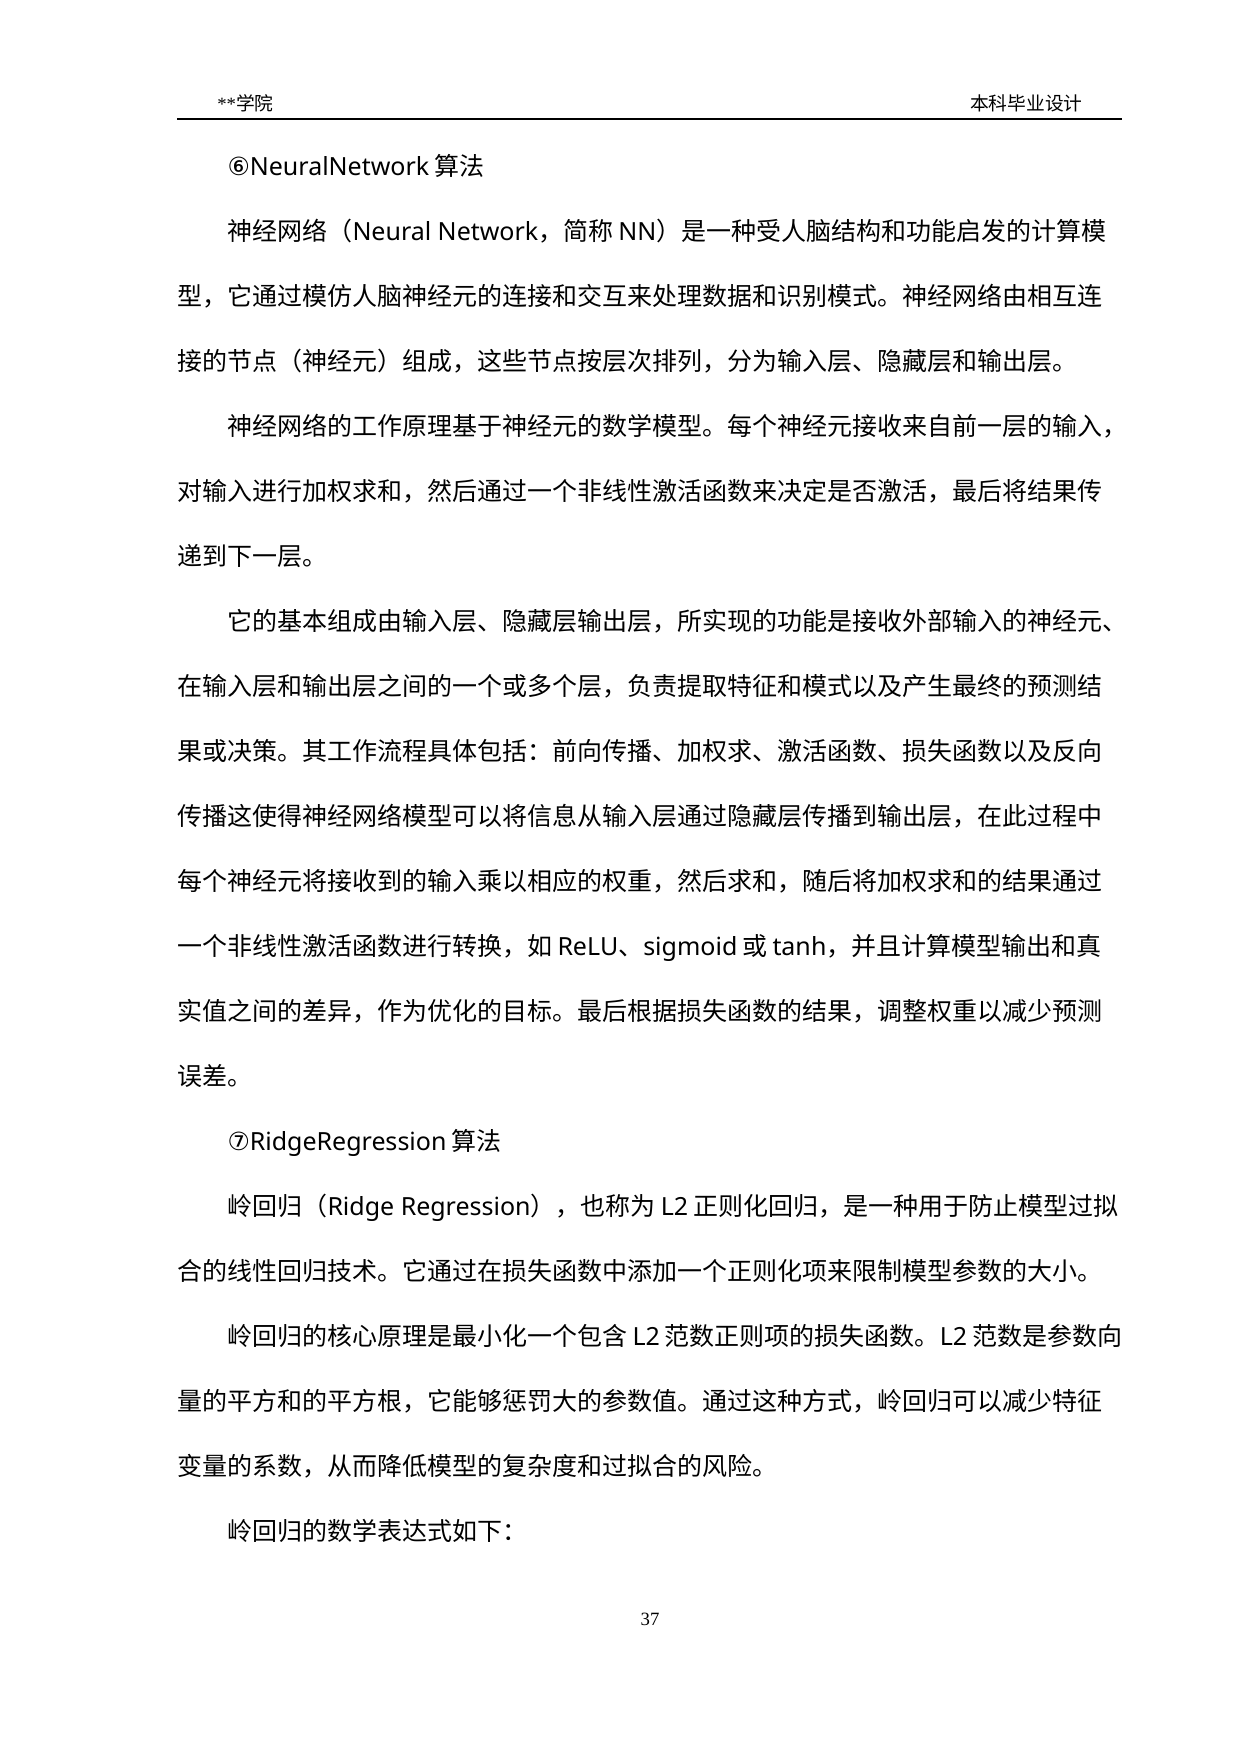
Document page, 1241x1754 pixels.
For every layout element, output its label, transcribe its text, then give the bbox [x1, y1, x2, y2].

text 神经网络（Neural Network，简称NN）是一种受人脑结构和功能启发的计算模型，它通过模仿人脑神经元的连接和交互来处理数据和识别模式。神经网络由相互连接的节点（神经元）组成，这些节点按层次排列，分为输入层、隐藏层和输出层。 [177, 197, 1122, 392]
text 岭回归的数学表达式如下： [177, 1497, 1122, 1562]
text ⑦RidgeRegression算法 [177, 1107, 1122, 1172]
text ⑥NeuralNetwork算法 [177, 132, 1122, 197]
text 岭回归（Ridge Regression），也称为L2正则化回归，是一种用于防止模型过拟合的线性回归技术。它通过在损失函数中添加一个正则化项来限制模型参数的大小。 [177, 1172, 1122, 1302]
text 神经网络的工作原理基于神经元的数学模型。每个神经元接收来自前一层的输入，对输入进行加权求和，然后通过一个非线性激活函数来决定是否激活，最后将结果传递到下一层。 [177, 392, 1122, 587]
text 岭回归的核心原理是最小化一个包含L2范数正则项的损失函数。L2范数是参数向量的平方和的平方根，它能够惩罚大的参数值。通过这种方式，岭回归可以减少特征变量的系数，从而降低模型的复杂度和过拟合的风险。 [177, 1302, 1122, 1497]
text 它的基本组成由输入层、隐藏层输出层，所实现的功能是接收外部输入的神经元、在输入层和输出层之间的一个或多个层，负责提取特征和模式以及产生最终的预测结果或决策。其工作流程具体包括：前向传播、加权求、激活函数、损失函数以及反向传播这使得神经网络模型可以将信息从输入层通过隐藏层传播到输出层，在此过程中每个神经元将接收到的输入乘以相应的权重，然后求和，随后将加权求和的结果通过一个非线性激活函数进行转换，如ReLU、sigmoid或tanh，并且计算模型输出和真实值之间的差异，作为优化的目标。最后根据损失函数的结果，调整权重以减少预测误差。 [177, 587, 1122, 1107]
